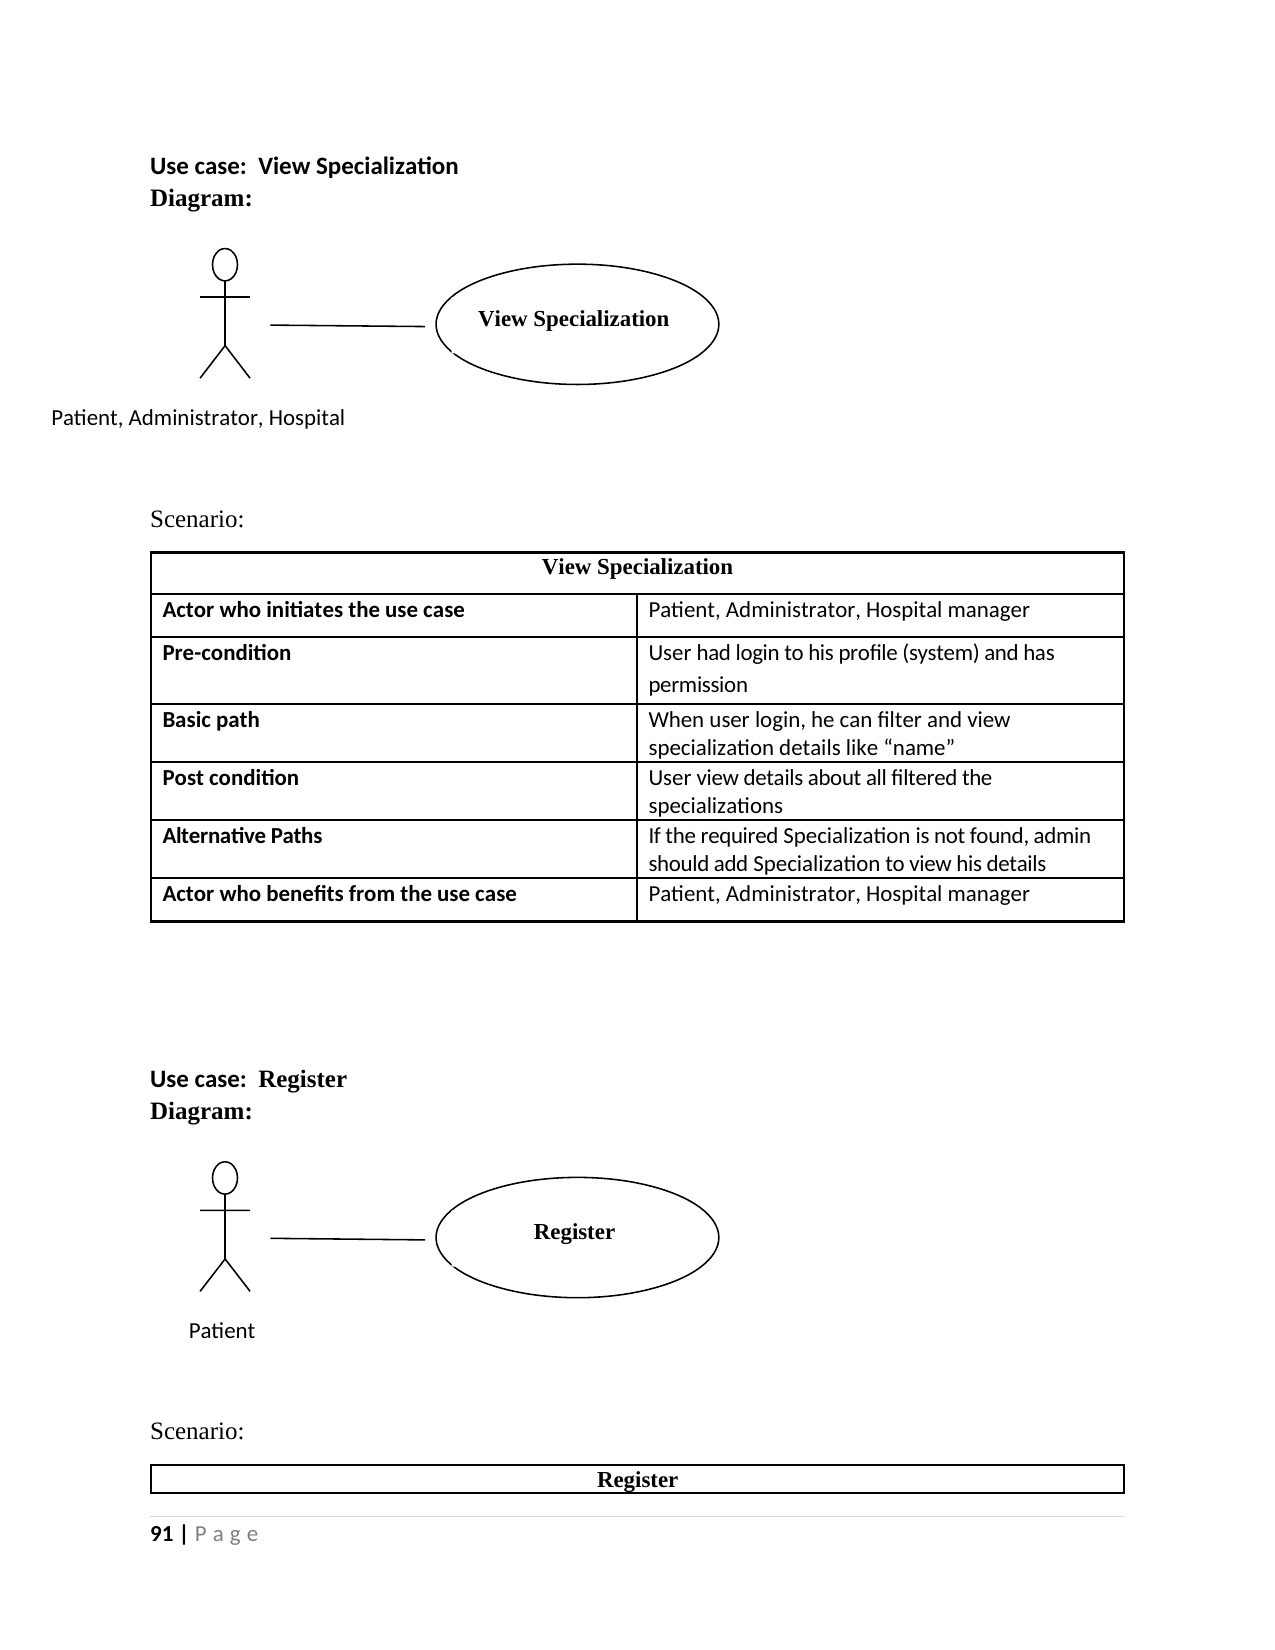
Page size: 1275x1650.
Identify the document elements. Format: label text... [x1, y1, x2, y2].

text Use case: View Specialization [150, 150, 1125, 181]
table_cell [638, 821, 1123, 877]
text Scenario: [150, 504, 1125, 532]
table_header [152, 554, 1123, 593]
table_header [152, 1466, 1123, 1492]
text Scenario: [150, 1416, 1125, 1445]
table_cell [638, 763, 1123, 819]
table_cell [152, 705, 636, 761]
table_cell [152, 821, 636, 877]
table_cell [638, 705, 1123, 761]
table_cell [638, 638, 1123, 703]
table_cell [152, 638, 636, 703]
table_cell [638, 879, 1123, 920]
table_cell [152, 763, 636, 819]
text Diagram: [150, 183, 1125, 212]
text Diagram: [150, 1096, 1125, 1125]
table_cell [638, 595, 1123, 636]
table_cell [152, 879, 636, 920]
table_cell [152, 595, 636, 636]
text Use case: Register [150, 1063, 1125, 1093]
